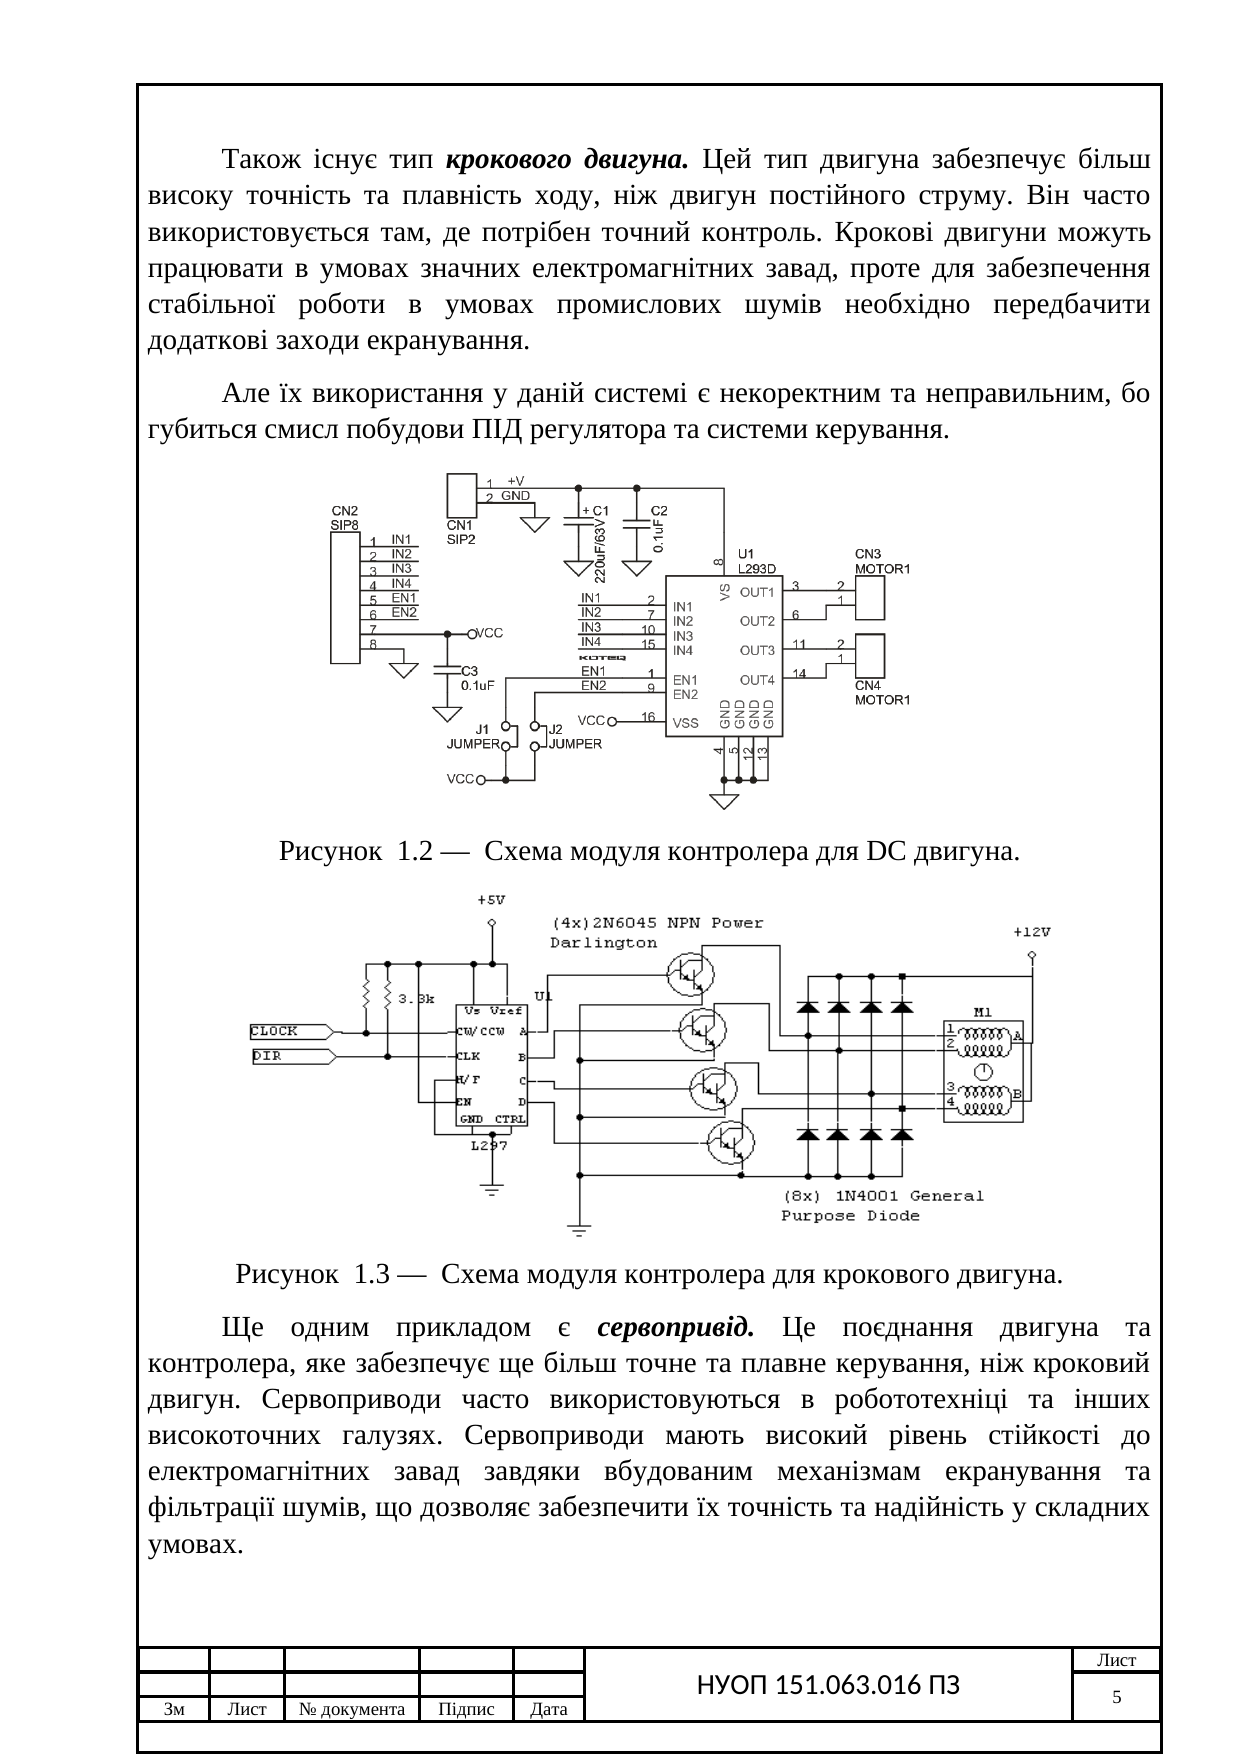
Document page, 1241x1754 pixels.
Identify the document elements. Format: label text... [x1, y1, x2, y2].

picture [234, 887, 1063, 1249]
picture [323, 467, 918, 814]
text Також існує тип крокового двигуна. Цей тип двигуна забезпечує більш високу точність та плавність ходу, ніж двигун постійного струму. Він часто використовується там, де потрібен точний контроль. Крокові двигуни можуть працювати в умовах значних електромагнітних завад, проте для забезпечення стабільної роботи в умовах промислових шумів необхідно передбачити додаткові заходи екранування. [148, 141, 1152, 356]
text Але їх використання у даній системі є некоректним та неправильним, бо губиться смисл побудови ПІД регулятора та системи керування. [148, 375, 1152, 444]
text Рисунок 1.2 — Схема модуля контролера для DC двигуна. [148, 833, 1152, 867]
text Рисунок 1.3 — Схема модуля контролера для крокового двигуна. [148, 1256, 1152, 1289]
text Ще одним прикладом є сервопривід. Це поєднання двигуна та контролера, яке забезпечує ще більш точне та плавне керування, ніж кроковий двигун. Сервоприводи часто використовуються в робототехніці та інших високоточних галузях. Сервоприводи мають високий рівень стійкості до електромагнітних завад завдяки вбудованим механізмам екранування та фільтрації шумів, що дозволяє забезпечити їх точність та надійність у складних умовах. [148, 1309, 1152, 1559]
